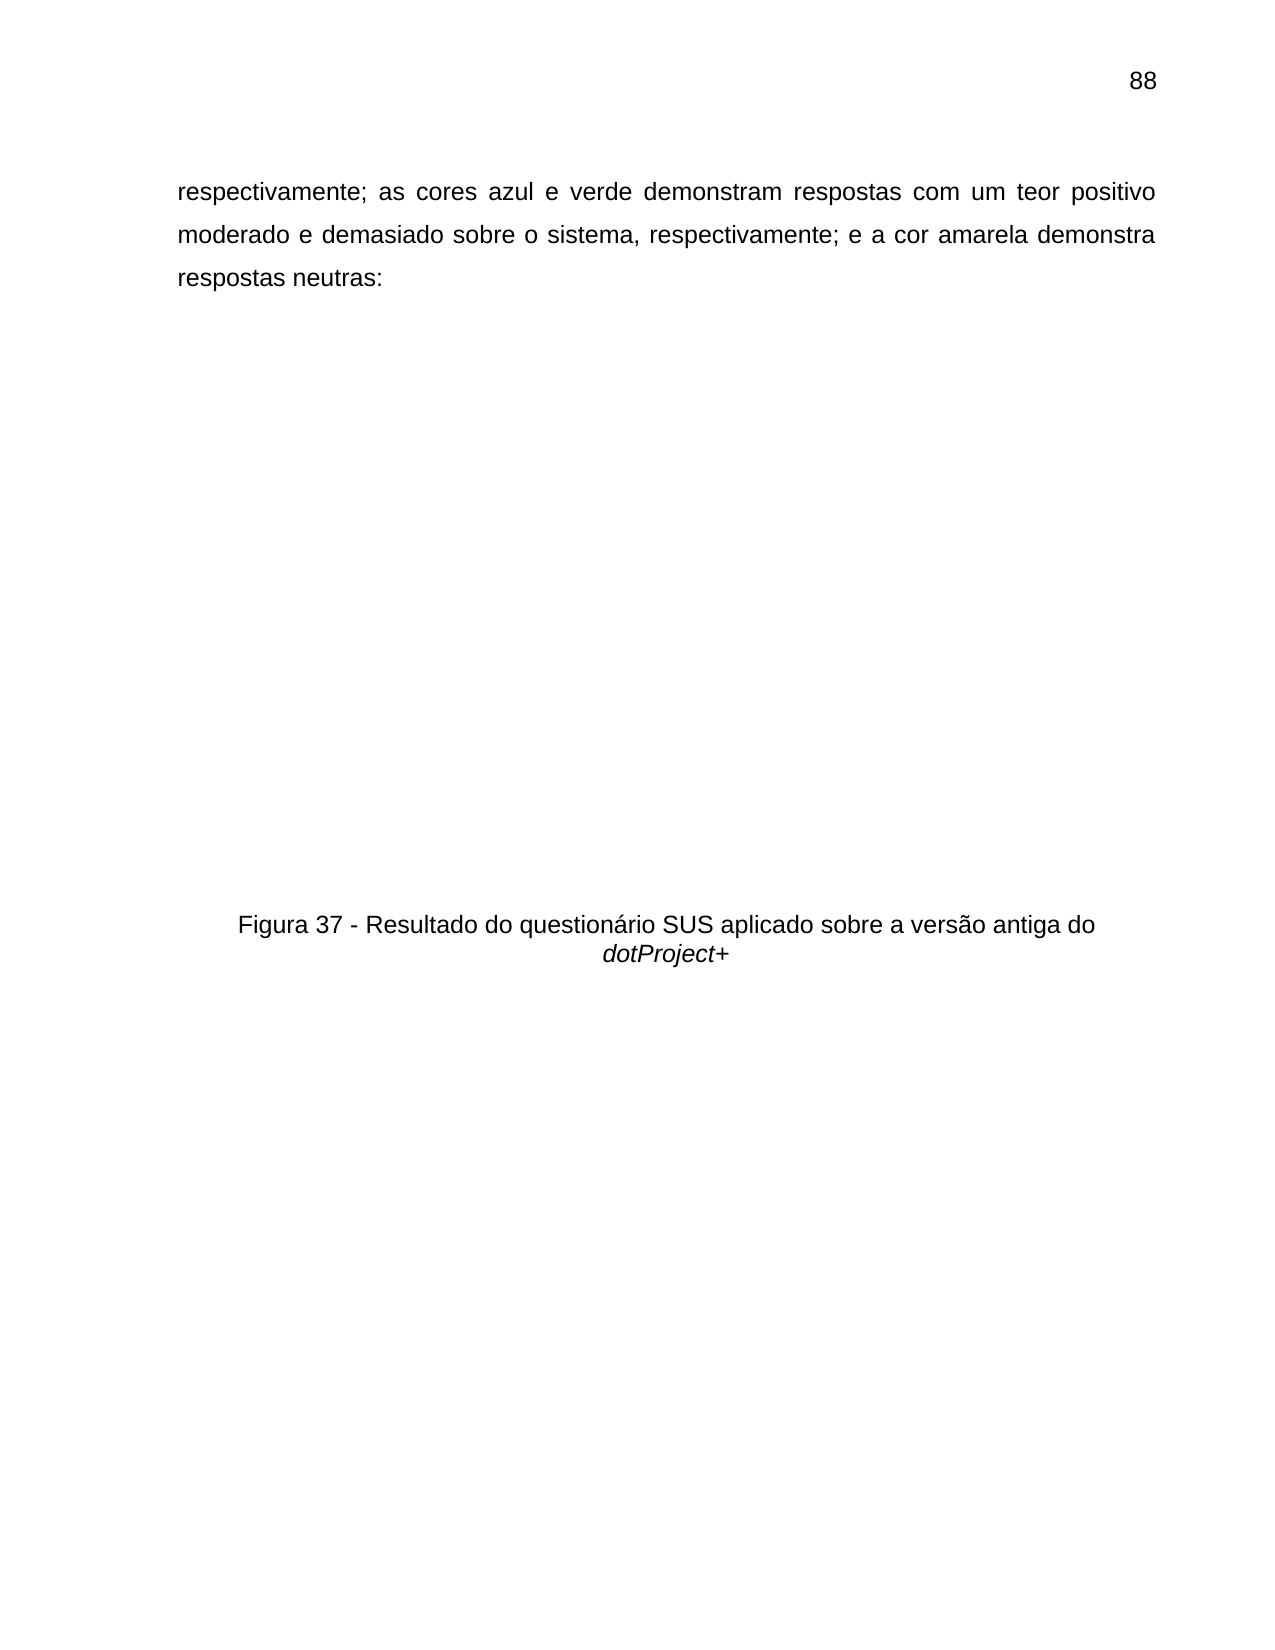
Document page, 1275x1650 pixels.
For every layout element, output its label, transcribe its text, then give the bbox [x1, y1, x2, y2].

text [177, 177, 1157, 292]
text Figura 37 - Resultado do questionário SUS aplicado sobre a versão antiga do dotProject+ [177, 910, 1157, 968]
